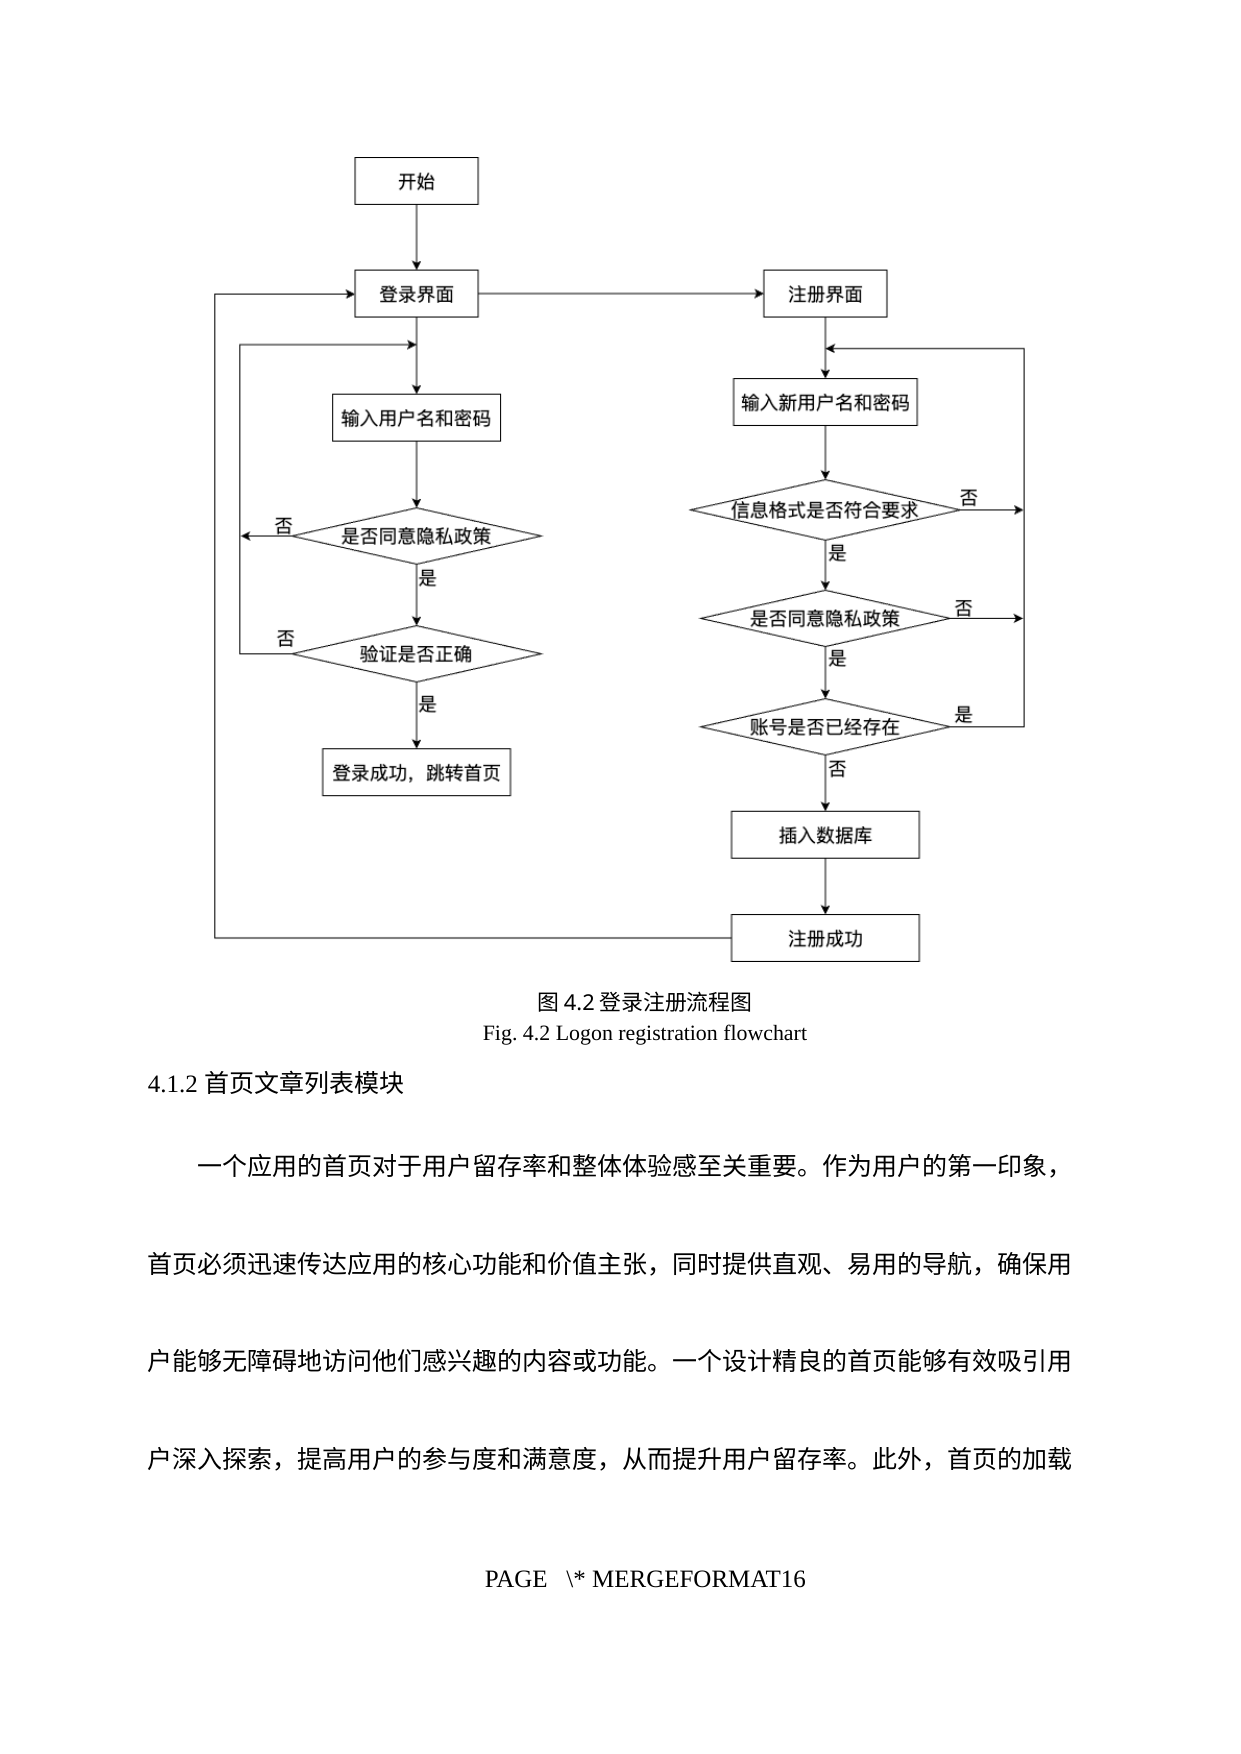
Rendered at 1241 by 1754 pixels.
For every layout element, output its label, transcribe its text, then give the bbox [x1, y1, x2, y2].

subtitle 4.1.2 首页文章列表模块 [148, 1049, 1093, 1114]
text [148, 1132, 1093, 1490]
text 图4.2登录注册流程图 [148, 984, 1093, 1017]
text Fig. 4.2 Logon registration flowchart [148, 1017, 1093, 1049]
picture [207, 157, 1033, 962]
